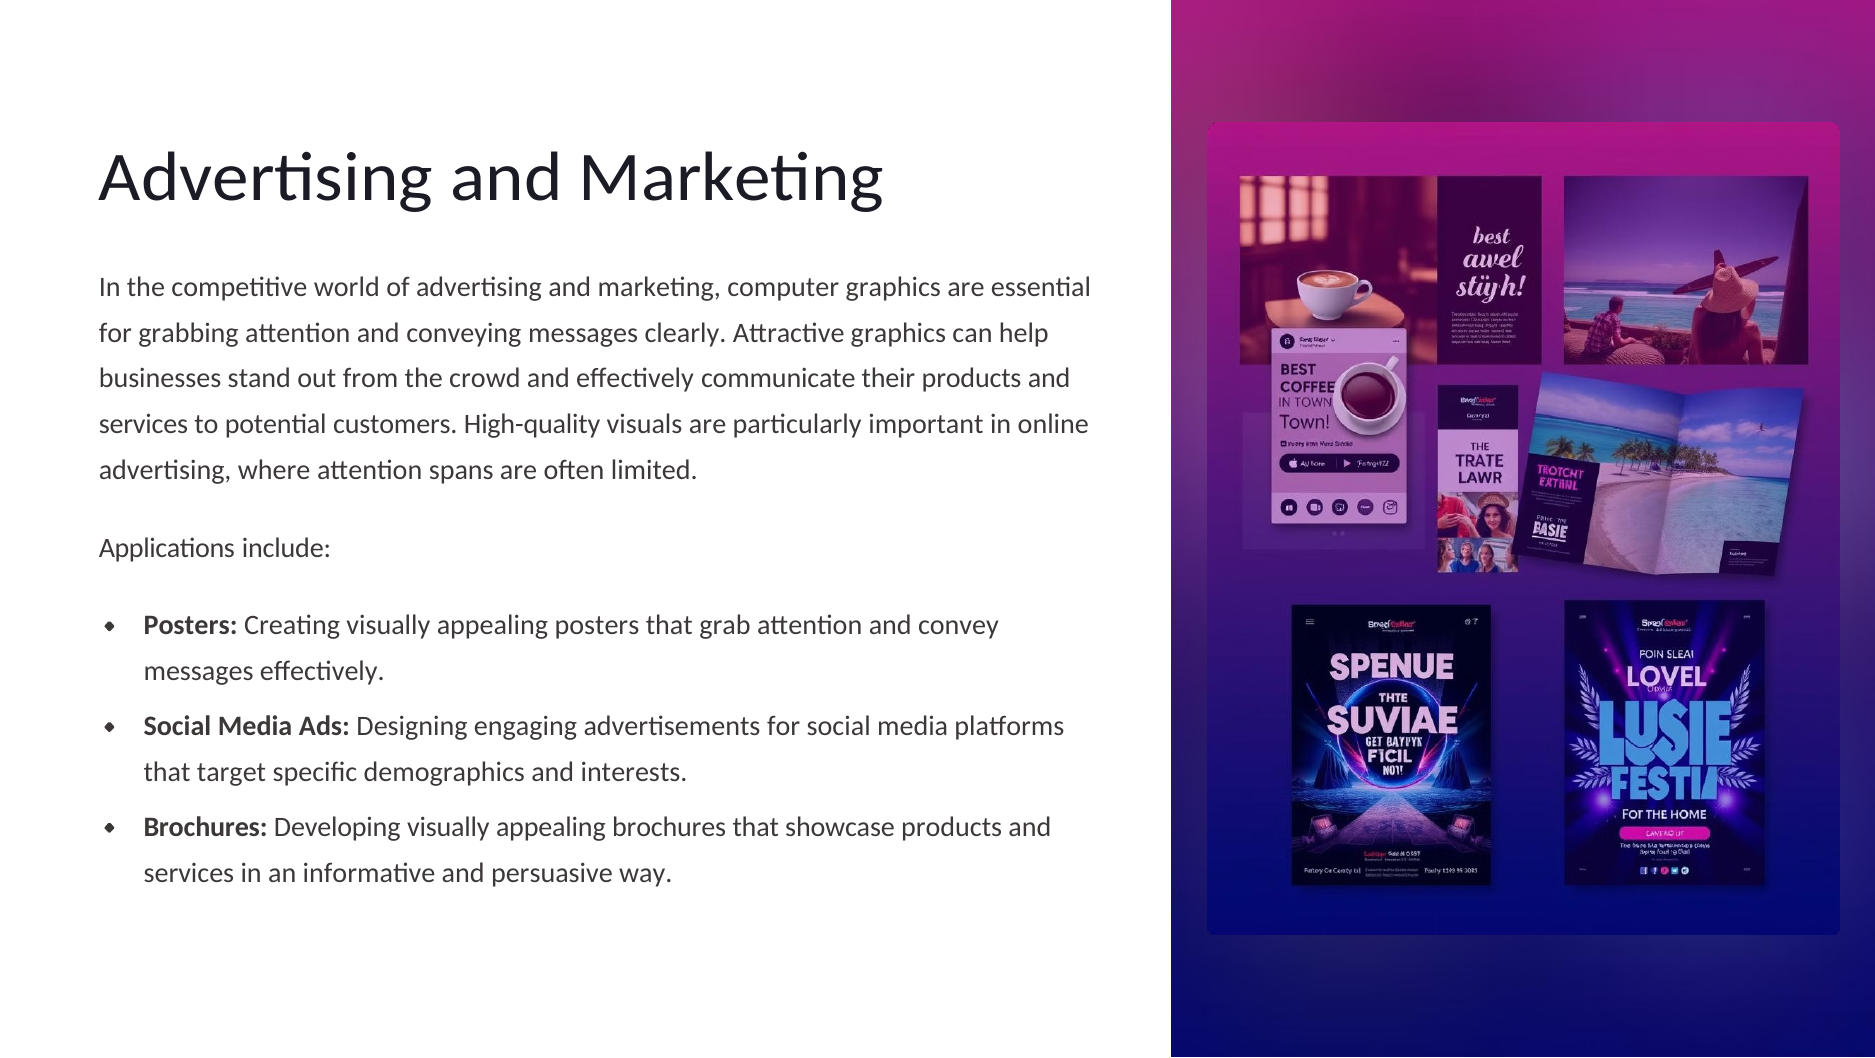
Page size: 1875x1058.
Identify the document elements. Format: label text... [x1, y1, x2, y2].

text In the competitive world of advertising and marketing, computer graphics are essential for grabbing attention and conveying messages clearly. Attractive graphics can help businesses stand out from the crowd and effectively communicate their products and services to potential customers. High-quality visuals are particularly important in online advertising, where attention spans are often limited. [98, 269, 1102, 486]
text Applications include: [98, 529, 1171, 564]
picture [1171, 0, 1875, 1057]
text Brochures: Developing visually appealing brochures that showcase products and services in an informative and persuasive way. [143, 809, 1066, 889]
text Posters: Creating visually appealing posters that grab attention and convey messages effectively. [143, 607, 1066, 687]
text Social Media Ads: Designing engaging advertisements for social media platforms that target specific demographics and interests. [143, 708, 1066, 788]
subtitle Advertising and Marketing [98, 132, 1171, 218]
